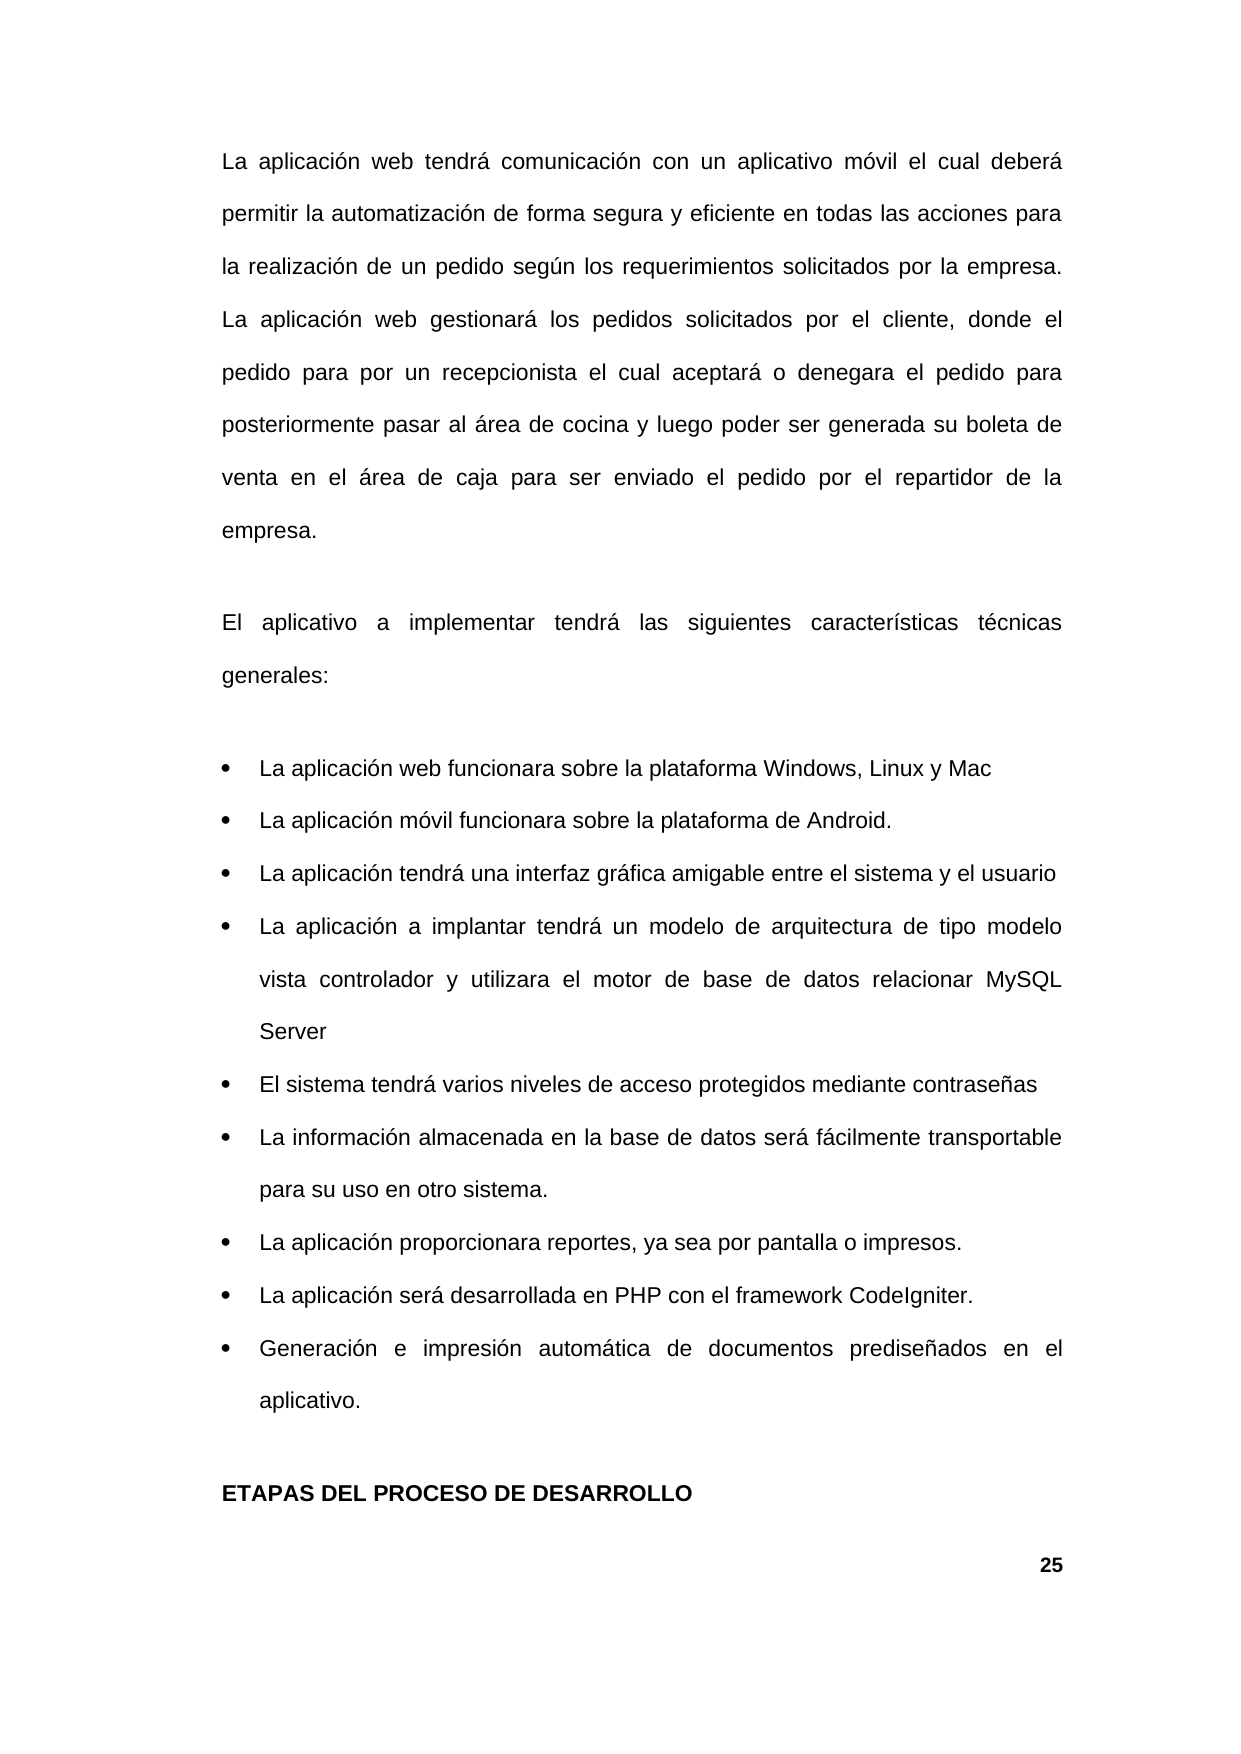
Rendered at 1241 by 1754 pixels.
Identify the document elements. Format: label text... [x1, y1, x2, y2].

list La aplicación tendrá una interfaz gráfica amigable entre el sistema y el usuario [222, 860, 1063, 886]
list Generación e impresión automática de documentos prediseñados en el aplicativo. [222, 1334, 1063, 1413]
list La aplicación web funcionara sobre la plataforma Windows, Linux y Mac [222, 755, 1063, 781]
list La aplicación a implantar tendrá un modelo de arquitectura de tipo modelo vista controlador y utilizara el motor de base de datos relacionar MySQL Server [222, 913, 1063, 1044]
list La información almacenada en la base de datos será fácilmente transportable para su uso en otro sistema. [222, 1124, 1063, 1203]
list La aplicación será desarrollada en PHP con el framework CodeIgniter. [222, 1282, 1063, 1308]
text ETAPAS DEL PROCESO DE DESARROLLO [222, 1480, 1063, 1506]
text El aplicativo a implementar tendrá las siguientes características técnicas generales: [222, 609, 1063, 688]
text La aplicación web tendrá comunicación con un aplicativo móvil el cual deberá permitir la automatización de forma segura y eficiente en todas las acciones para la realización de un pedido según los requerimientos solicitados por la empresa. La aplicación web gestionará los pedidos solicitados por el cliente, donde el pedido para por un recepcionista el cual aceptará o denegara el pedido para posteriormente pasar al área de cocina y luego poder ser generada su boleta de venta en el área de caja para ser enviado el pedido por el repartidor de la empresa. [222, 148, 1063, 543]
list El sistema tendrá varios niveles de acceso protegidos mediante contraseñas [222, 1071, 1063, 1097]
list La aplicación móvil funcionara sobre la plataforma de Android. [222, 807, 1063, 834]
list La aplicación proporcionara reportes, ya sea por pantalla o impresos. [222, 1229, 1063, 1255]
